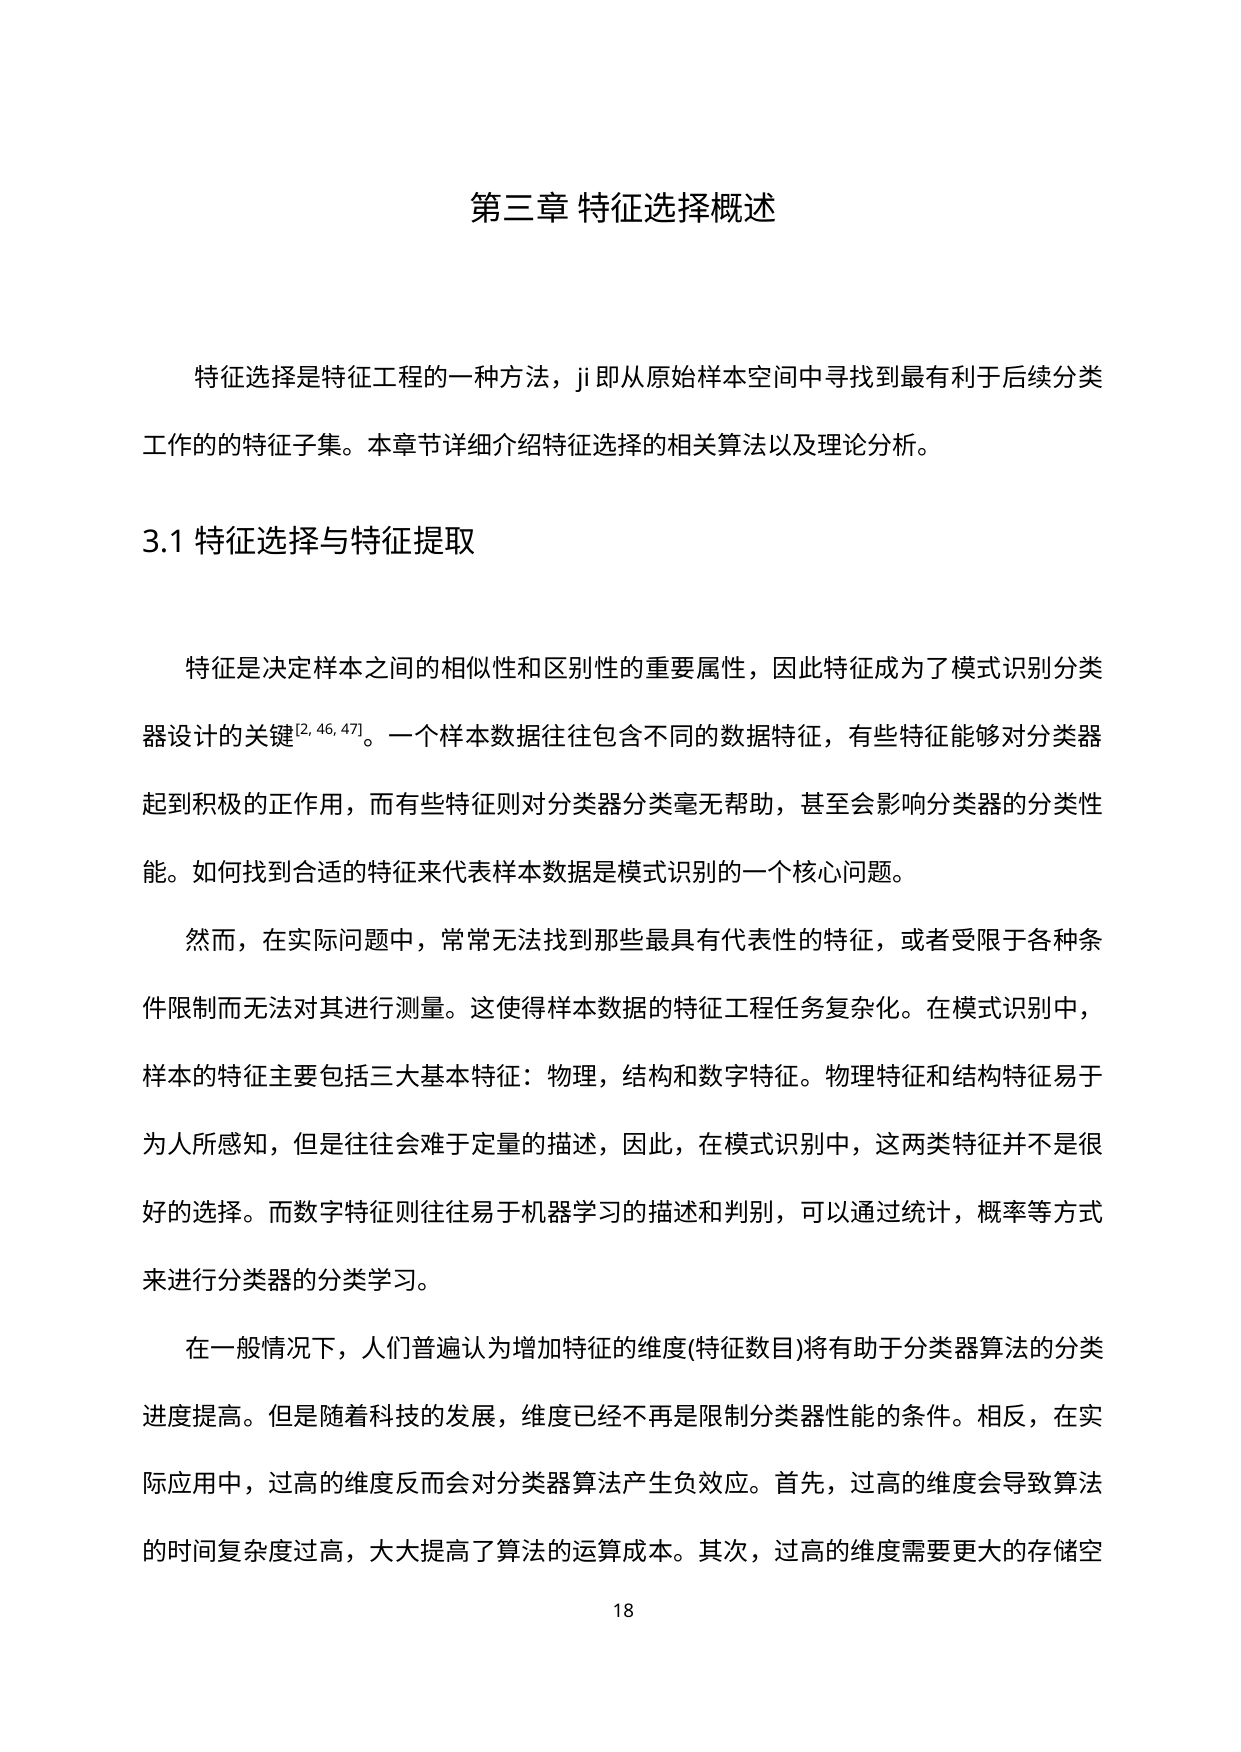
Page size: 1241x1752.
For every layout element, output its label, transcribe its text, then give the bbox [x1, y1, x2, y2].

text 然而，在实际问题中，常常无法找到那些最具有代表性的特征，或者受限于各种条件限制而无法对其进行测量。这使得样本数据的特征工程任务复杂化。在模式识别中，样本的特征主要包括三大基本特征：物理，结构和数字特征。物理特征和结构特征易于为人所感知，但是往往会难于定量的描述，因此，在模式识别中，这两类特征并不是很好的选择。而数字特征则往往易于机器学习的描述和判别，可以通过统计，概率等方式来进行分类器的分类学习。 [142, 905, 1104, 1312]
text 特征是决定样本之间的相似性和区别性的重要属性，因此特征成为了模式识别分类器设计的关键[2, 46, 47]。一个样本数据往往包含不同的数据特征，有些特征能够对分类器起到积极的正作用，而有些特征则对分类器分类毫无帮助，甚至会影响分类器的分类性能。如何找到合适的特征来代表样本数据是模式识别的一个核心问题。 [142, 633, 1104, 905]
subtitle 第三章 特征选择概述 [142, 172, 1104, 240]
subtitle 3.1 特征选择与特征提取 [142, 505, 1104, 573]
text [142, 1312, 1104, 1584]
text 特征选择是特征工程的一种方法，ji即从原始样本空间中寻找到最有利于后续分类工作的的特征子集。本章节详细介绍特征选择的相关算法以及理论分析。 [142, 342, 1104, 478]
